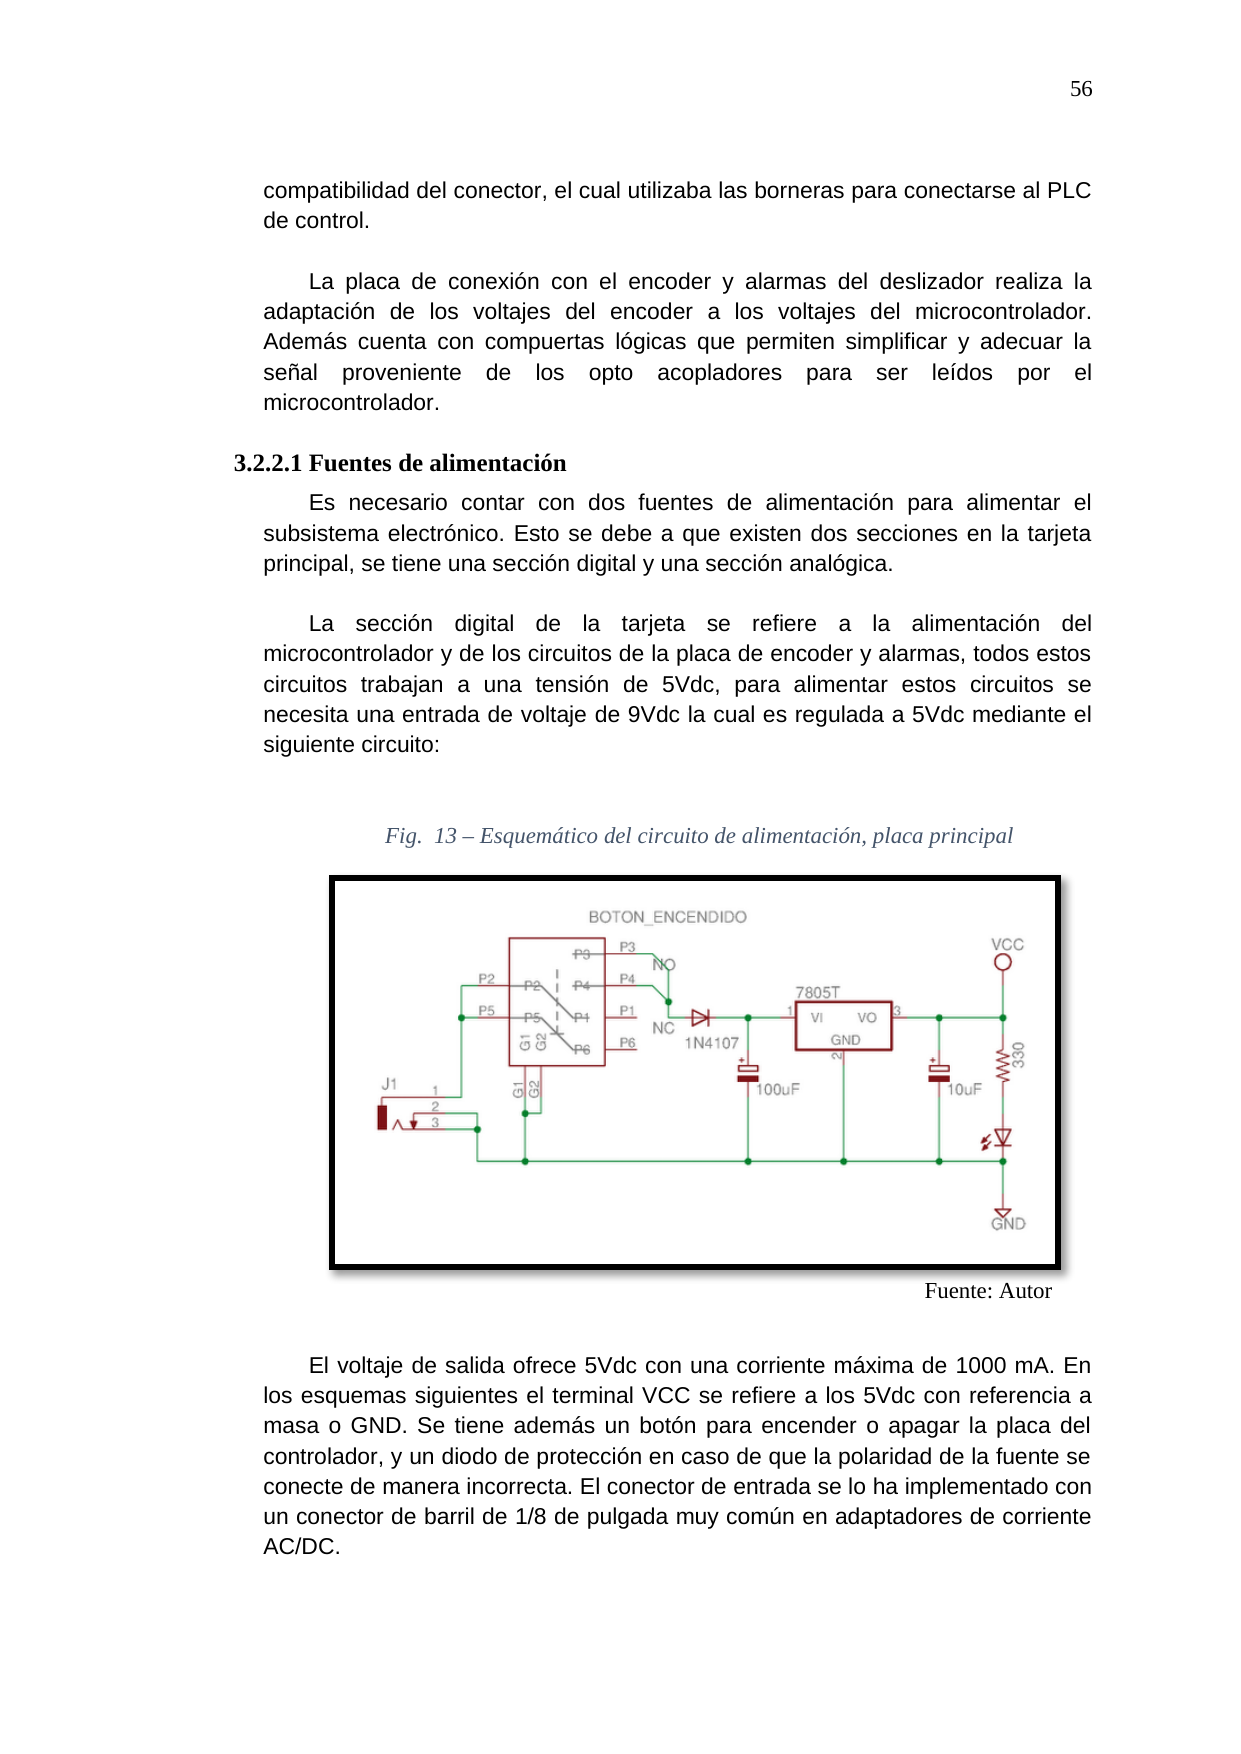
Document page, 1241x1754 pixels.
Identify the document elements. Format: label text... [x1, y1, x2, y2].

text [263, 177, 1092, 234]
text La sección digital de la tarjeta se refiere a la alimentación del microcontrolador y de los circuitos de la placa de encoder y alarmas, todos estos circuitos trabajan a una tensión de 5Vdc, para alimentar estos circuitos se necesita una entrada de voltaje de 9Vdc la cual es regulada a 5Vdc mediante el siguiente circuito: [263, 610, 1092, 757]
picture [335, 881, 1055, 1264]
text Es necesario contar con dos fuentes de alimentación para alimentar el subsistema electrónico. Esto se debe a que existen dos secciones en la tarjeta principal, se tiene una sección digital y una sección analógica. [263, 489, 1092, 576]
text 3.2.2.1 Fuentes de alimentación [177, 448, 1092, 477]
text La placa de conexión con el encoder y alarmas del deslizador realiza la adaptación de los voltajes del encoder a los voltajes del microcontrolador. Además cuenta con compuertas lógicas que permiten simplificar y adecuar la señal proveniente de los opto acopladores para ser leídos por el microcontrolador. [263, 268, 1092, 415]
text Fig. 13 – Esquemático del circuito de alimentación, placa principal [263, 822, 1092, 848]
text El voltaje de salida ofrece 5Vdc con una corriente máxima de 1000 mA. En los esquemas siguientes el terminal VCC se refiere a los 5Vdc con referencia a masa o GND. Se tiene además un botón para encender o apagar la placa del controlador, y un diodo de protección en caso de que la polaridad de la fuente se conecte de manera incorrecta. El conector de entrada se lo ha implementado con un conector de barril de 1/8 de pulgada muy común en adaptadores de corriente AC/DC. [263, 1352, 1092, 1559]
